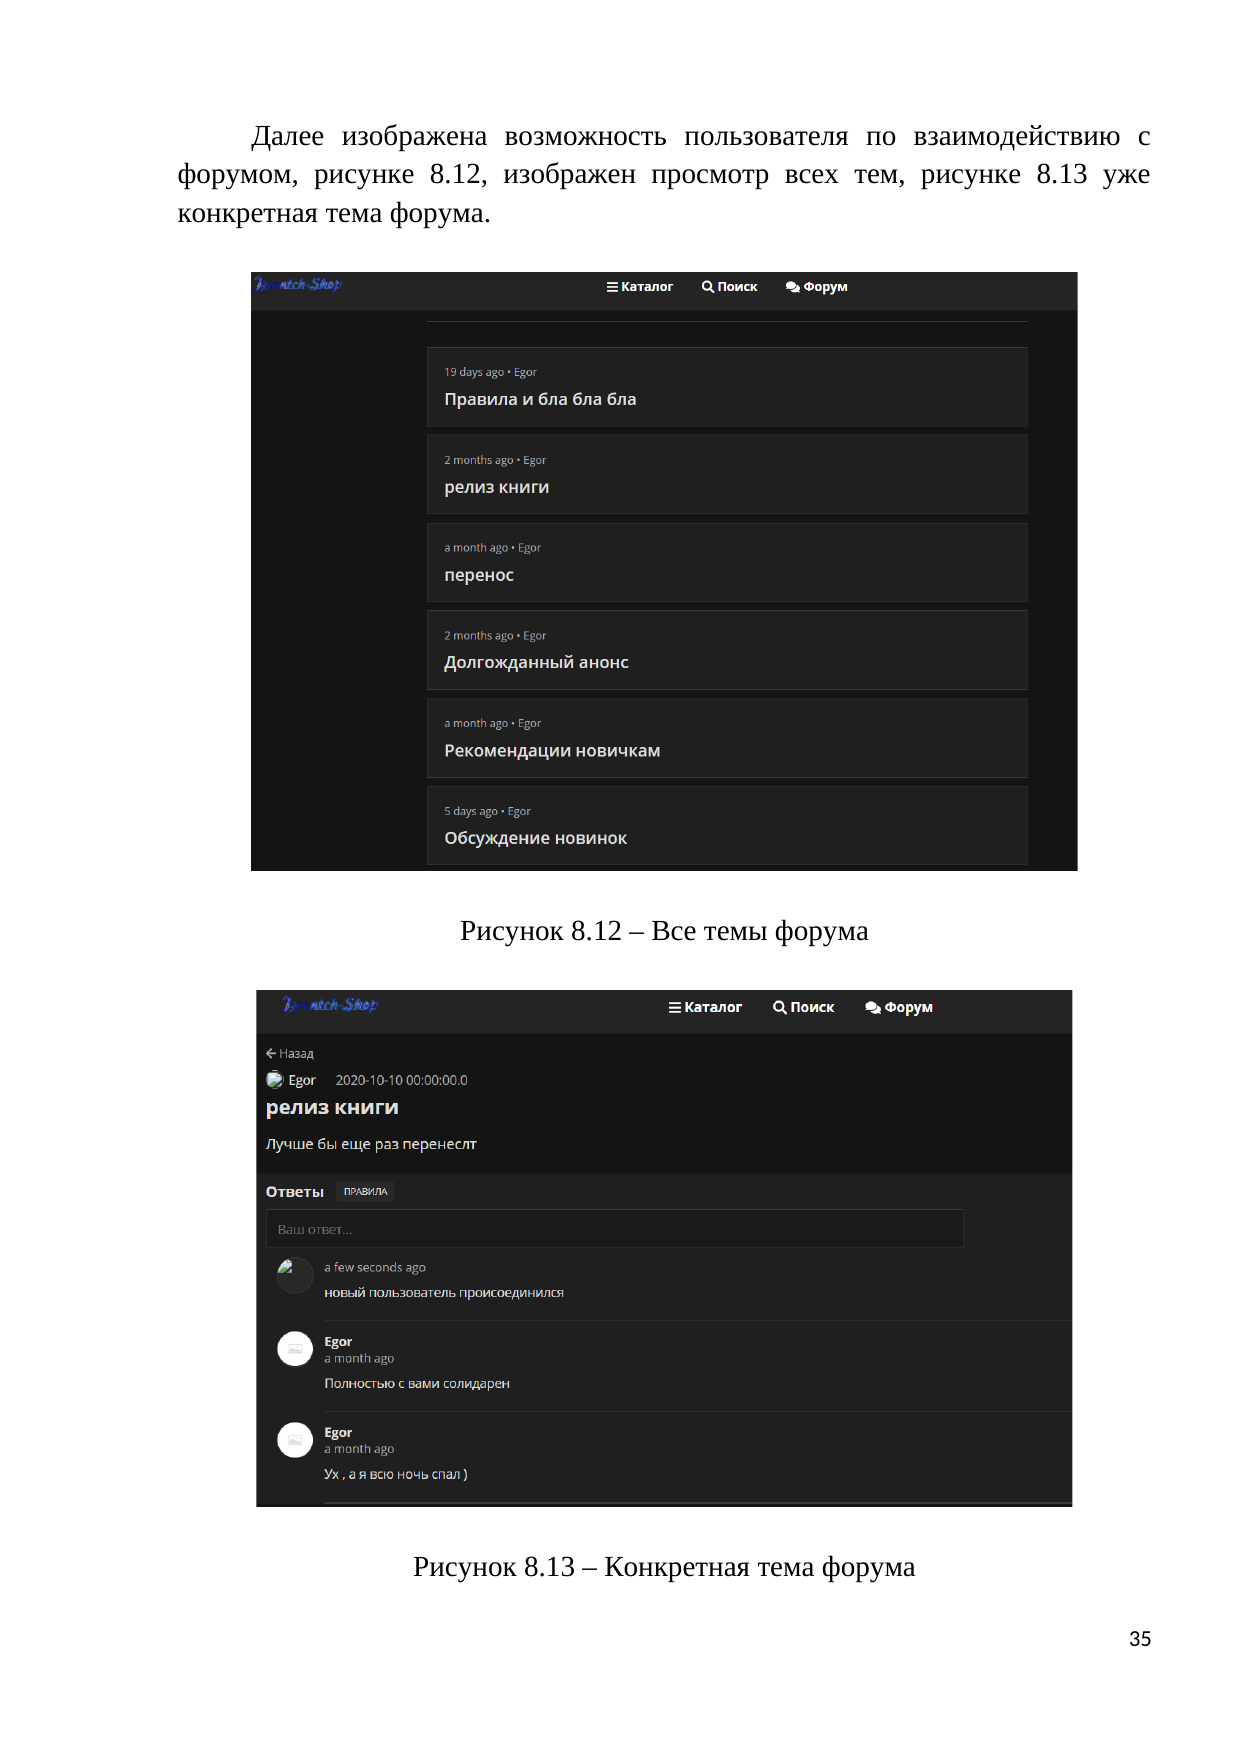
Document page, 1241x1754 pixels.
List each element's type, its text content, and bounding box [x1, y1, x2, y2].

text Далее изображена возможность пользователя по взаимодействию с форумом, рисунке 8.12, изображен просмотр всех тем, рисунке 8.13 уже конкретная тема форума. [177, 118, 1152, 229]
text Рисунок 8.12 – Все темы форума [177, 913, 1152, 947]
text Рисунок 8.13 – Конкретная тема форума [177, 1549, 1152, 1583]
picture [256, 990, 1073, 1507]
picture [251, 272, 1078, 871]
